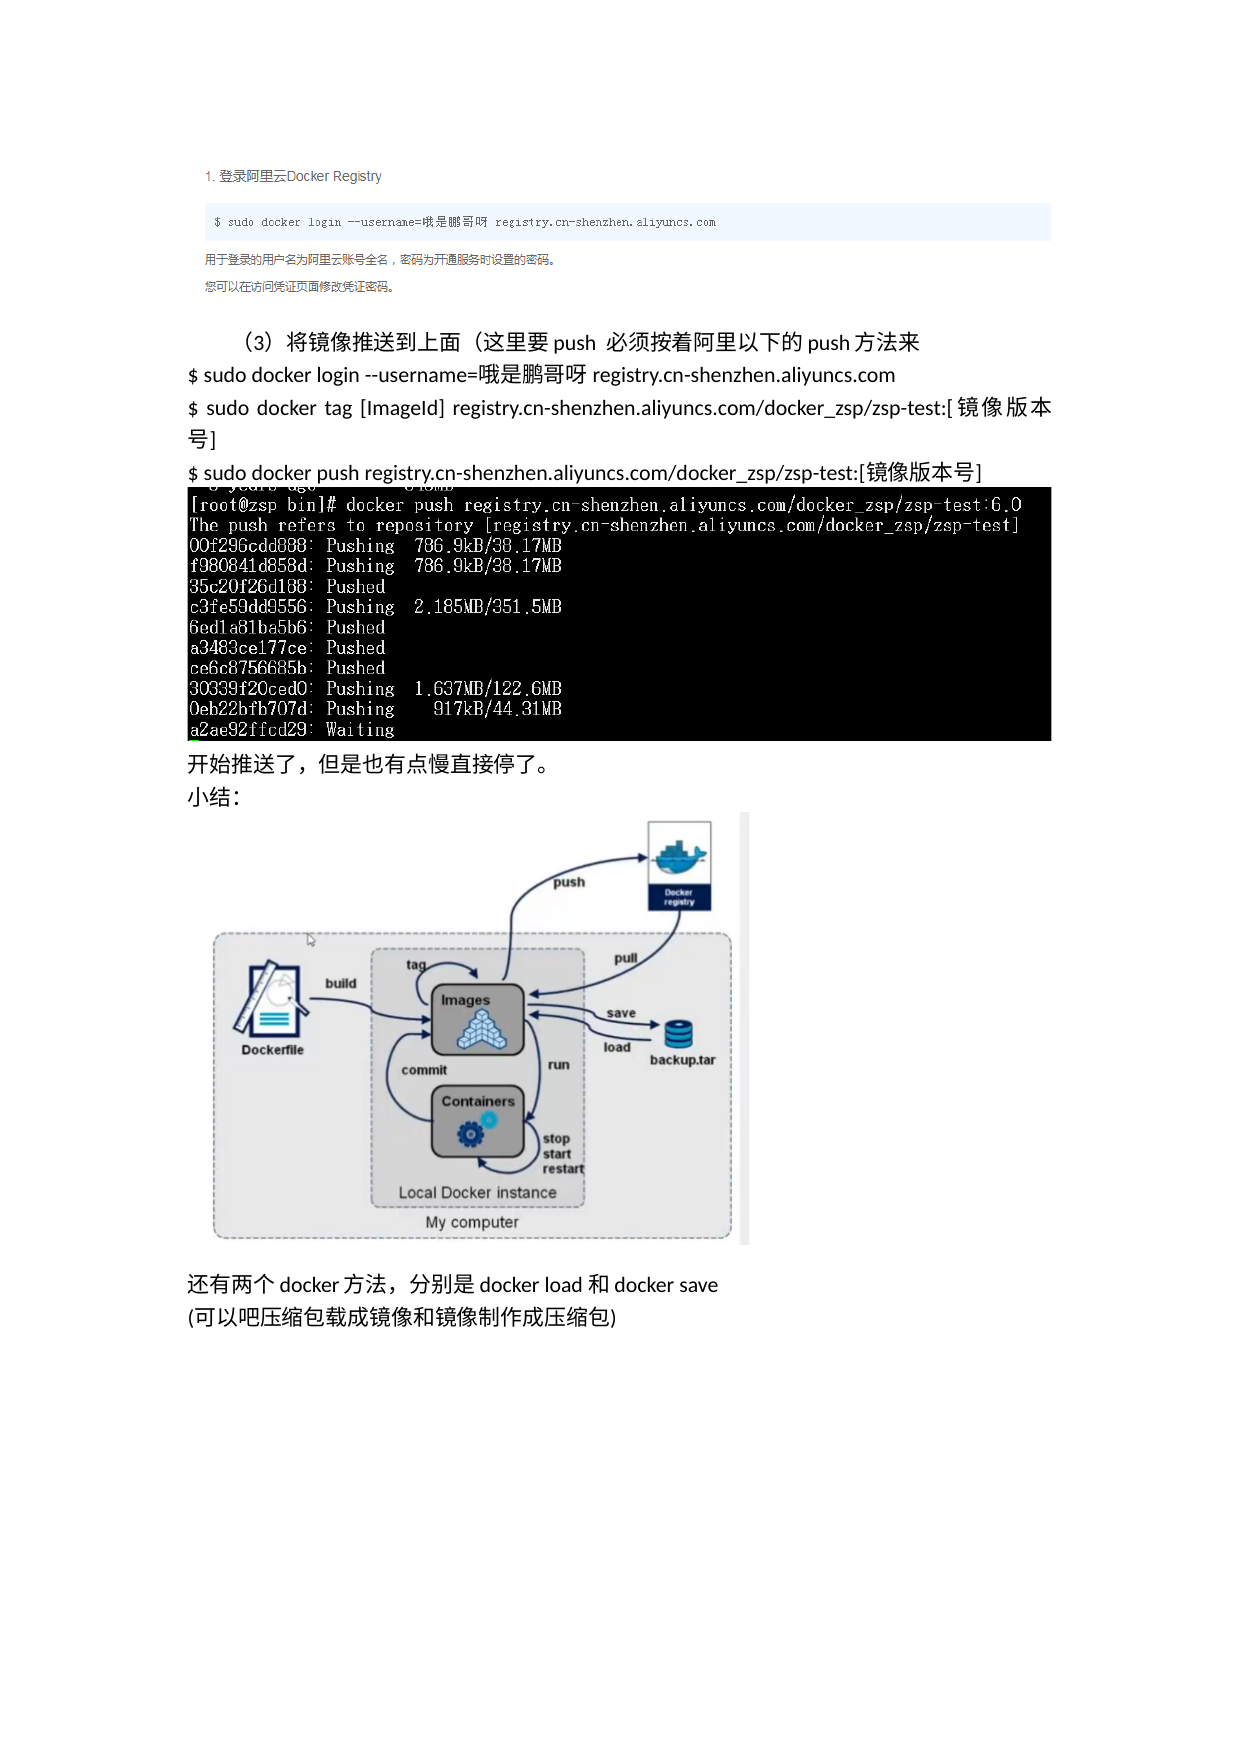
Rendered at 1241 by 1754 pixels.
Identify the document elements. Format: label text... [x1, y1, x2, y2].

list $ sudo docker login --username=哦是鹏哥呀 registry.cn-shenzhen.aliyuncs.com [187, 357, 1053, 389]
list (可以吧压缩包载成镜像和镜像制作成压缩包) [187, 1299, 1053, 1332]
picture [187, 487, 1052, 741]
list 还有两个docker方法，分别是docker load 和docker save [187, 1267, 1053, 1299]
list $ sudo docker tag [ImageId] registry.cn-shenzhen.aliyuncs.com/docker_zsp/zsp-test:[镜像版本号] [187, 389, 1053, 454]
list 开始推送了，但是也有点慢直接停了。 [187, 747, 1053, 779]
picture [187, 812, 750, 1245]
picture [187, 162, 1052, 305]
list $ sudo docker push registry.cn-shenzhen.aliyuncs.com/docker_zsp/zsp-test:[镜像版本号] [187, 454, 1053, 487]
list 小结： [187, 779, 1053, 812]
list （3）将镜像推送到上面（这里要push 必须按着阿里以下的push方法来 [187, 324, 1053, 357]
